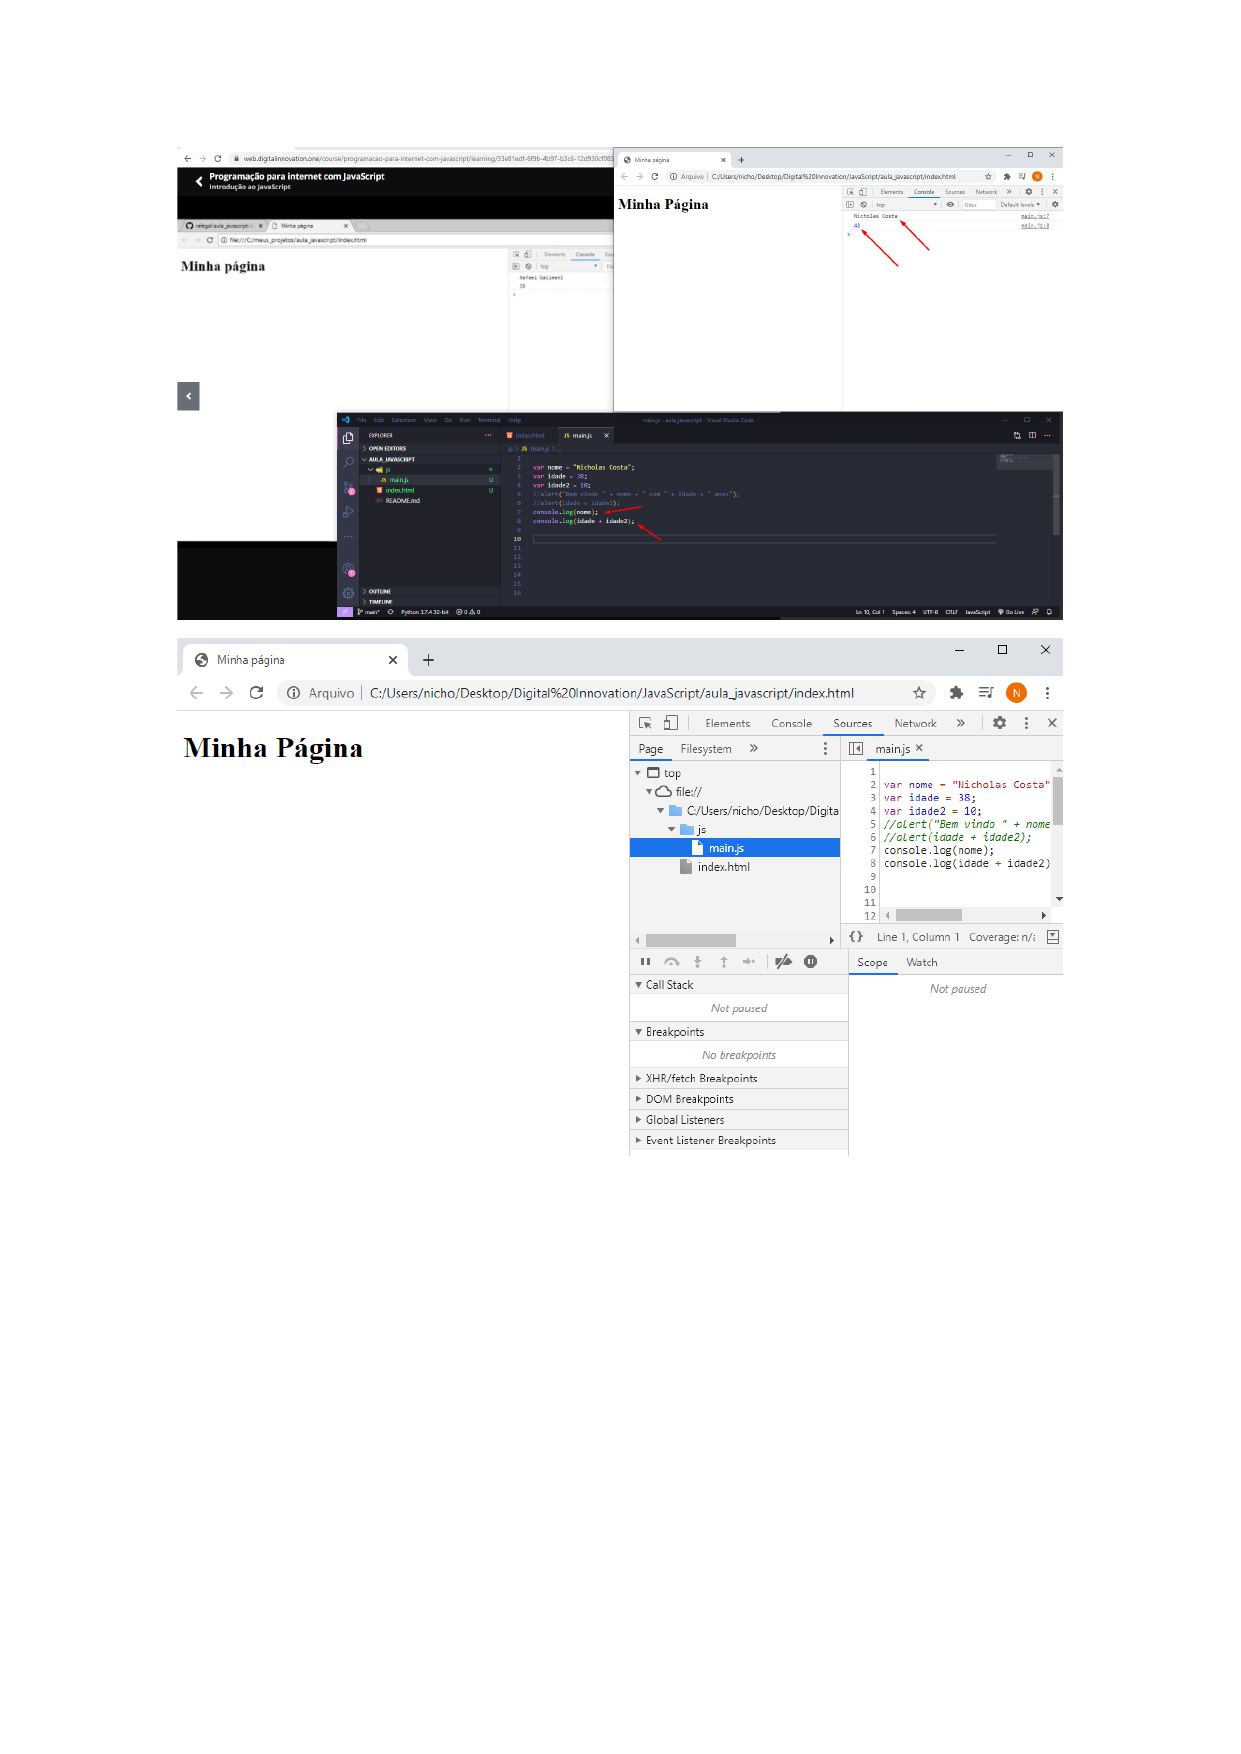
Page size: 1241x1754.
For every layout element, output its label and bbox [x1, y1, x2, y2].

picture [177, 147, 1063, 620]
picture [177, 638, 1063, 1156]
